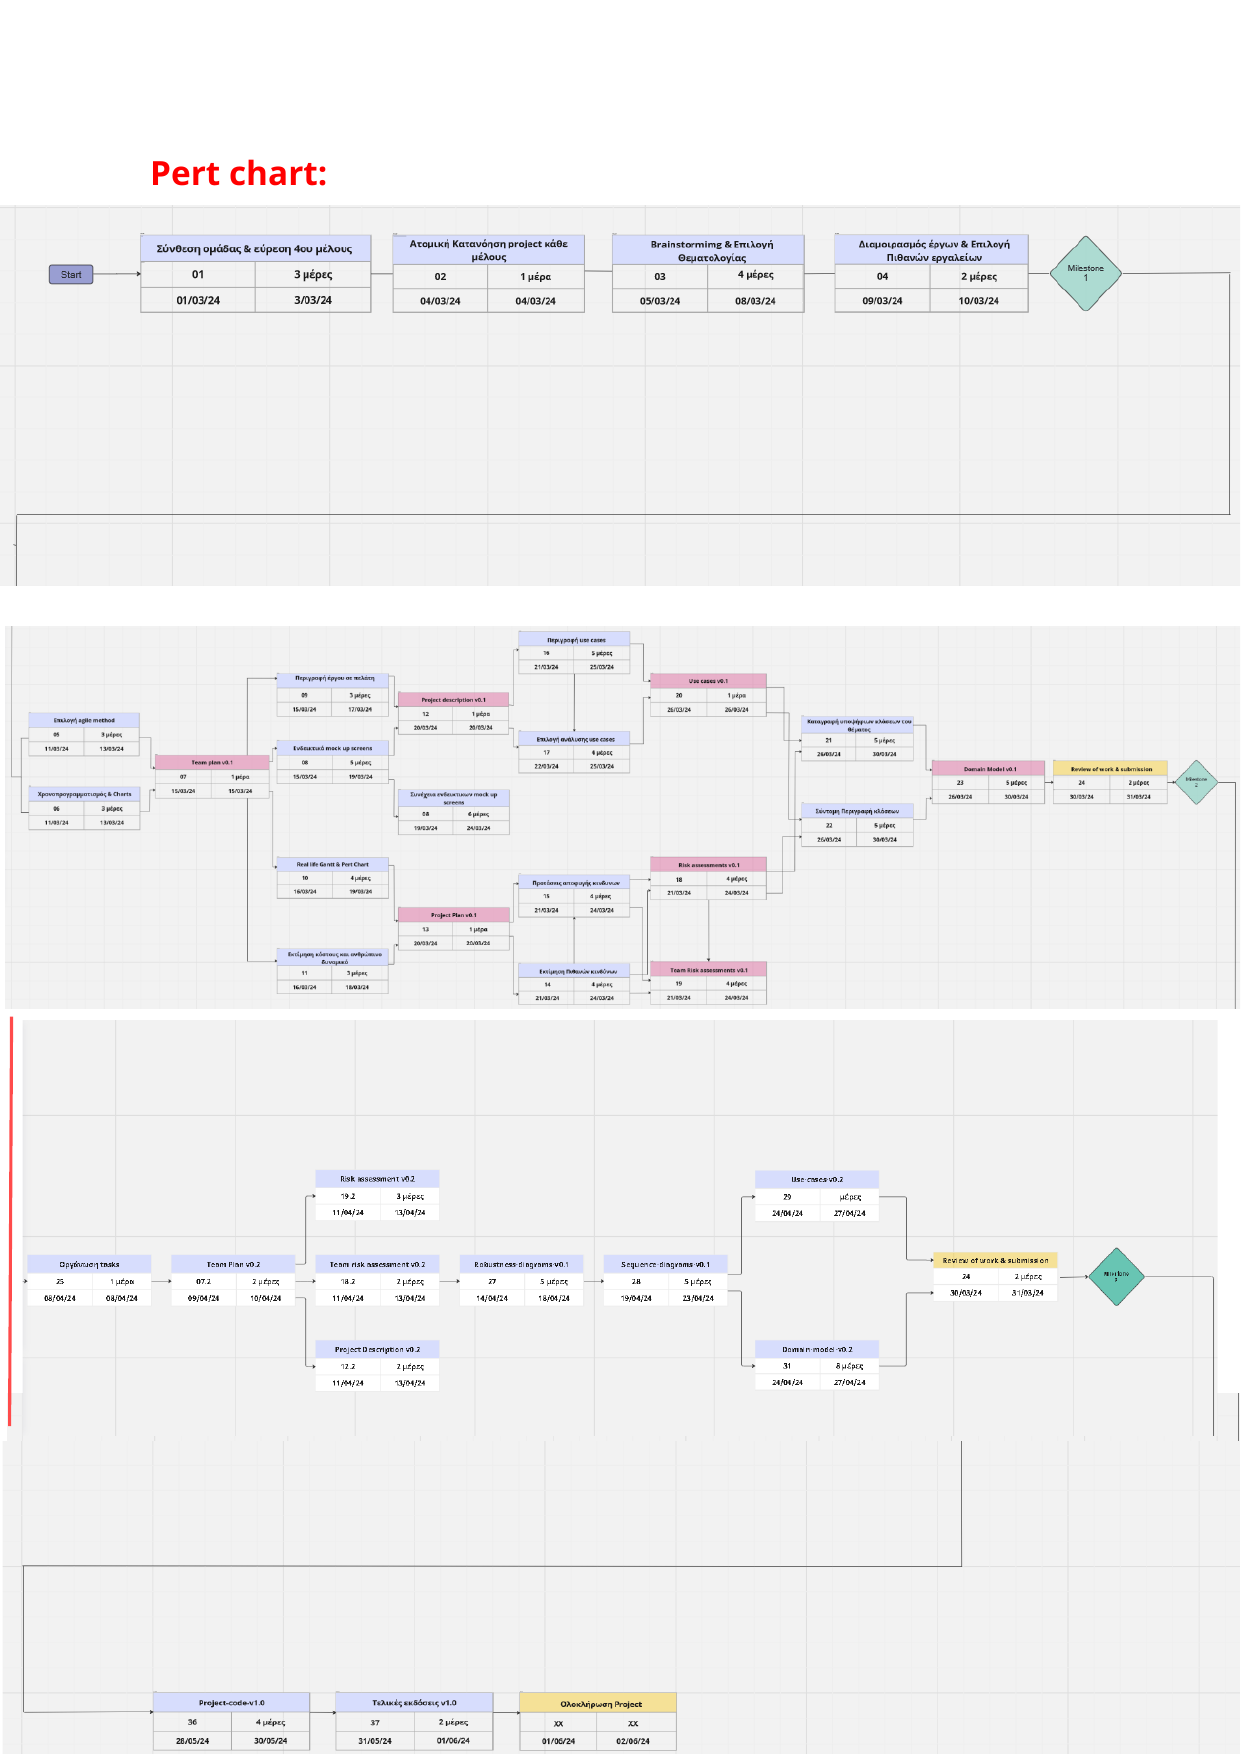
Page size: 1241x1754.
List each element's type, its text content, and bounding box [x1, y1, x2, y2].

picture [0, 205, 1241, 586]
picture [5, 626, 1241, 1009]
subtitle Pert chart: [150, 150, 1090, 195]
picture [2, 1020, 1240, 1754]
